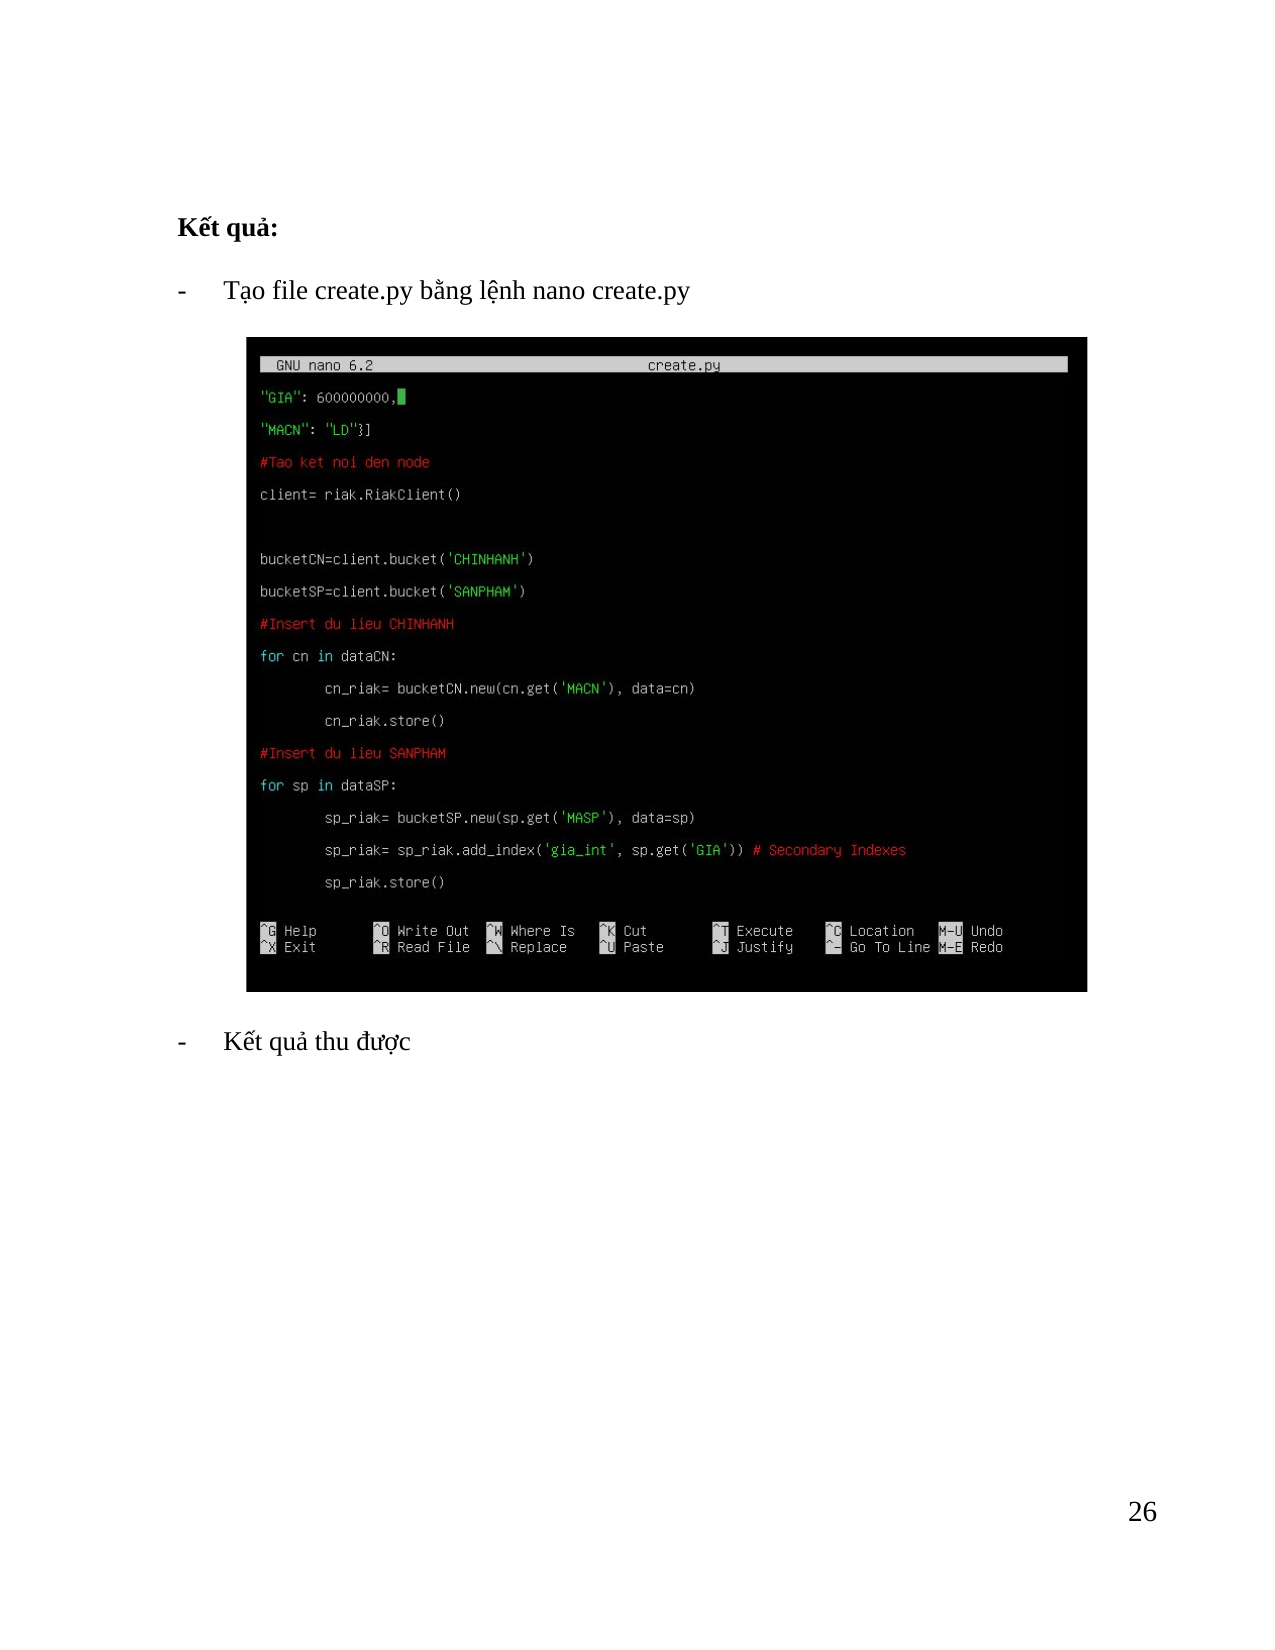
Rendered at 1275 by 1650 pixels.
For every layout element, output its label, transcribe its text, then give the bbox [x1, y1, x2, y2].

picture [246, 337, 1088, 992]
text Kết quả: [177, 211, 1157, 242]
list Kết quả thu được [177, 1025, 1157, 1056]
list Tạo file create.py bằng lệnh nano create.py [177, 274, 1157, 306]
